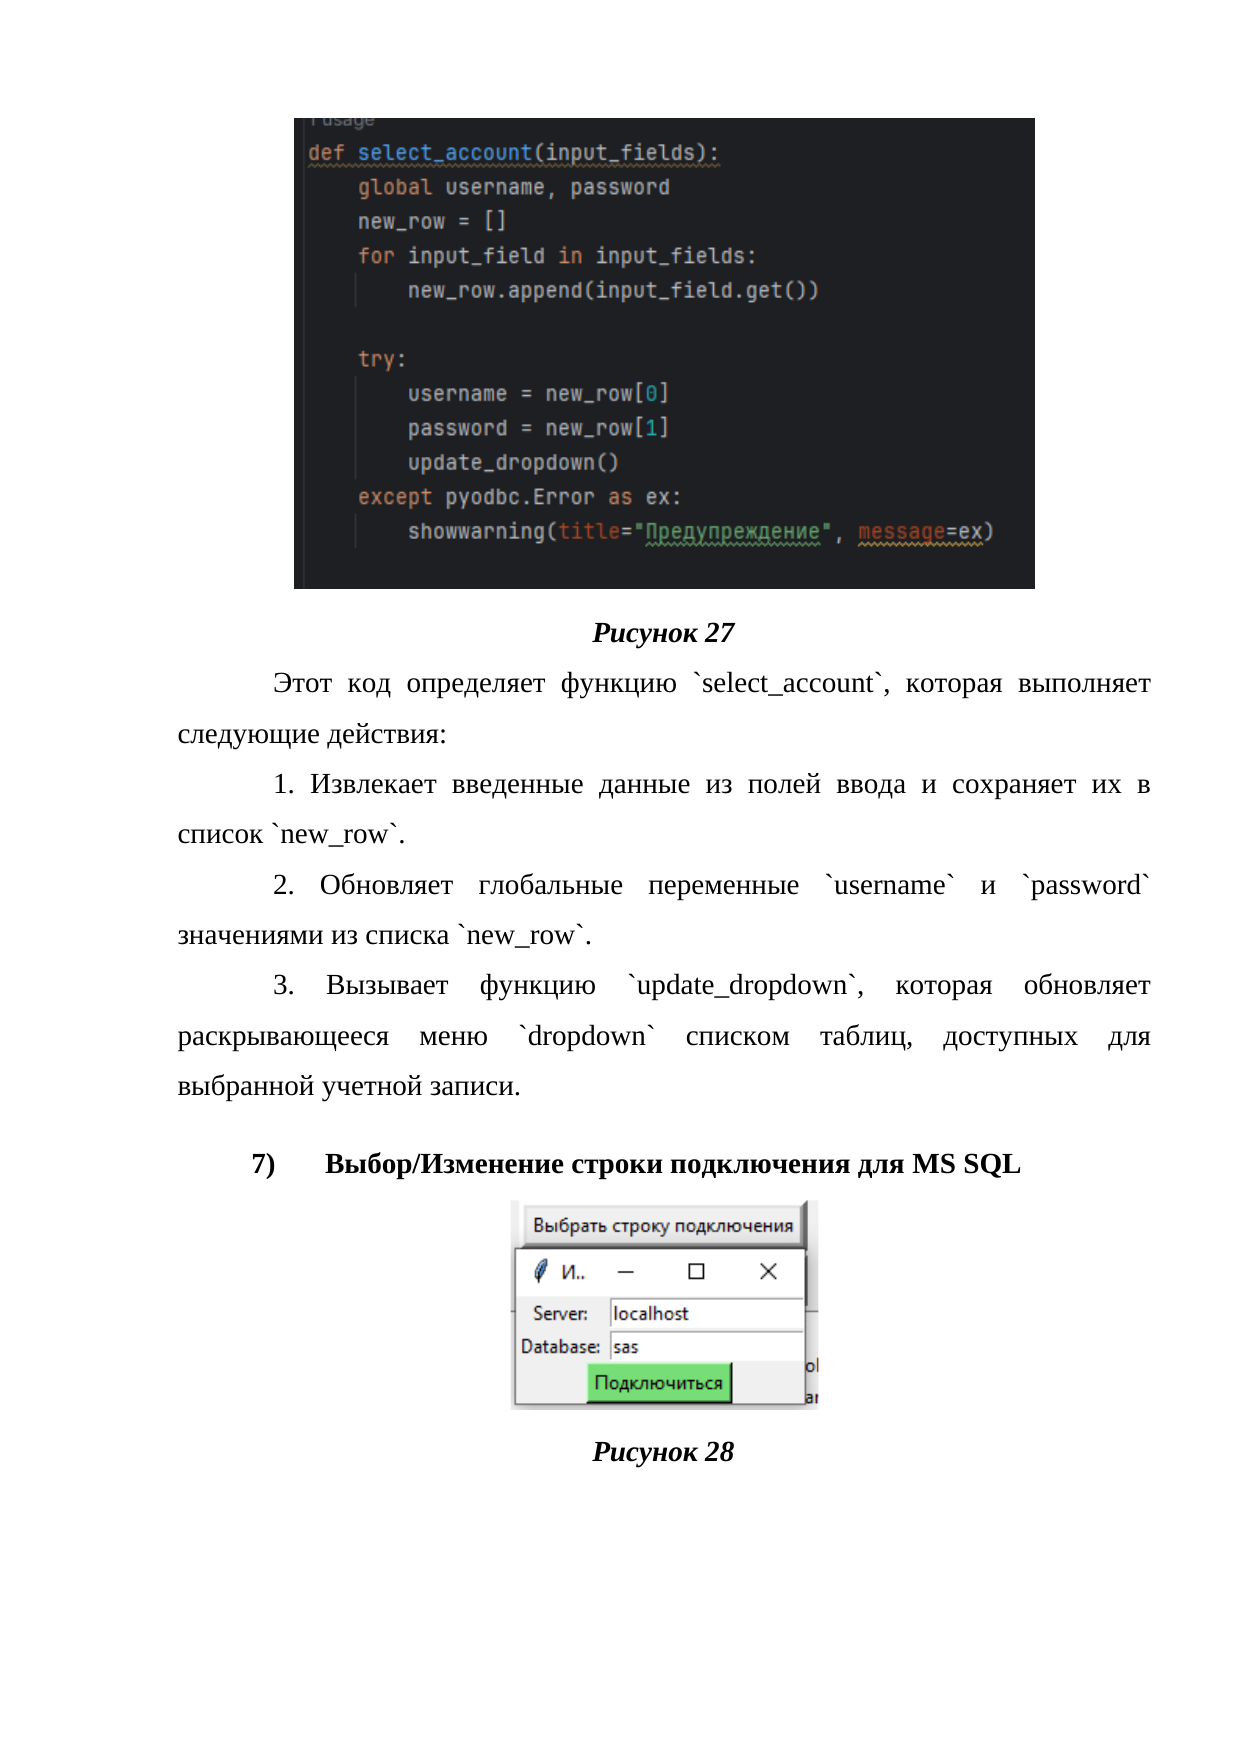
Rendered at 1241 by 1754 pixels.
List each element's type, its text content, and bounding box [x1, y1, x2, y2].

text 3. Вызывает функцию `update_dropdown`, которая обновляет раскрывающееся меню `dropdown` списком таблиц, доступных для выбранной учетной записи. [177, 967, 1152, 1102]
text 1. Извлекает введенные данные из полей ввода и сохраняет их в список `new_row`. [177, 766, 1152, 850]
picture [294, 118, 1035, 589]
list Выбор/Изменение строки подключения для MS SQL [177, 1146, 1152, 1180]
text 2. Обновляет глобальные переменные `username` и `password` значениями из списка `new_row`. [177, 867, 1152, 951]
text Этот код определяет функцию `select_account`, которая выполняет следующие действия: [177, 666, 1152, 749]
picture [510, 1196, 819, 1410]
